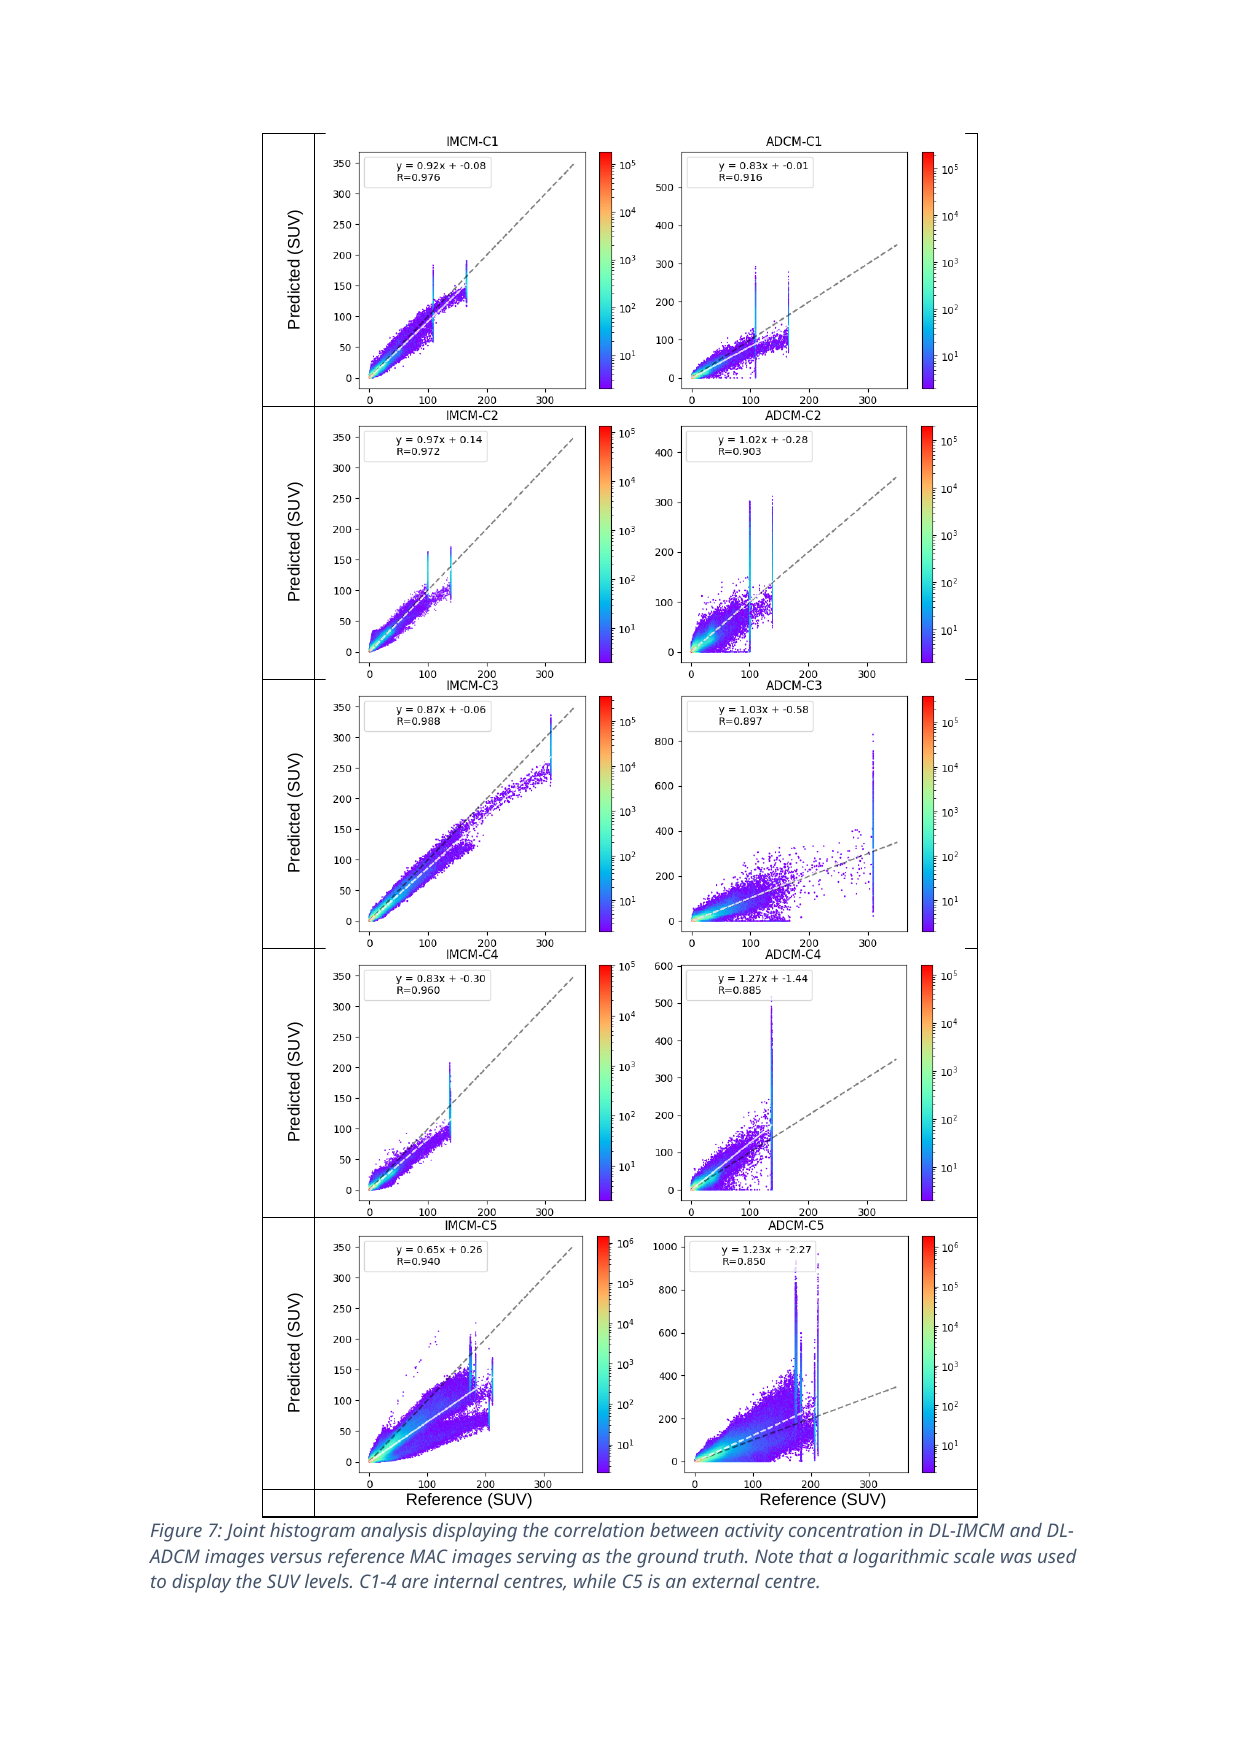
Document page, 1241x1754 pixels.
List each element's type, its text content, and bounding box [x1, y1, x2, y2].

picture [325, 1218, 965, 1489]
table_cell [315, 407, 325, 678]
table_cell [315, 680, 325, 947]
table_cell [965, 680, 977, 947]
table_cell Reference (SUV) Reference (SUV) [315, 1490, 977, 1516]
table_cell [263, 1490, 314, 1516]
table_cell [315, 949, 325, 1217]
picture [325, 407, 965, 1217]
table_cell [315, 1218, 325, 1489]
table_cell Predicted (SUV) [263, 407, 314, 678]
table_cell Predicted (SUV) [263, 680, 314, 947]
table_cell Predicted (SUV) [263, 1218, 314, 1489]
table_cell Predicted (SUV) [263, 949, 314, 1217]
table_cell [965, 407, 977, 678]
table_header [315, 134, 325, 406]
picture [325, 133, 965, 406]
text Figure 7: Joint histogram analysis displaying the correlation between activity concentration in DL-IMCM and DL-ADCM images versus reference MAC images serving as the ground truth. Note that a logarithmic scale was used to display the SUV levels. C1-4 are internal centres, while C5 is an external centre. [150, 1517, 1090, 1594]
table_header Predicted (SUV) [263, 134, 314, 406]
table_header [965, 134, 977, 406]
table_cell [965, 949, 977, 1217]
table_cell [965, 1218, 977, 1489]
